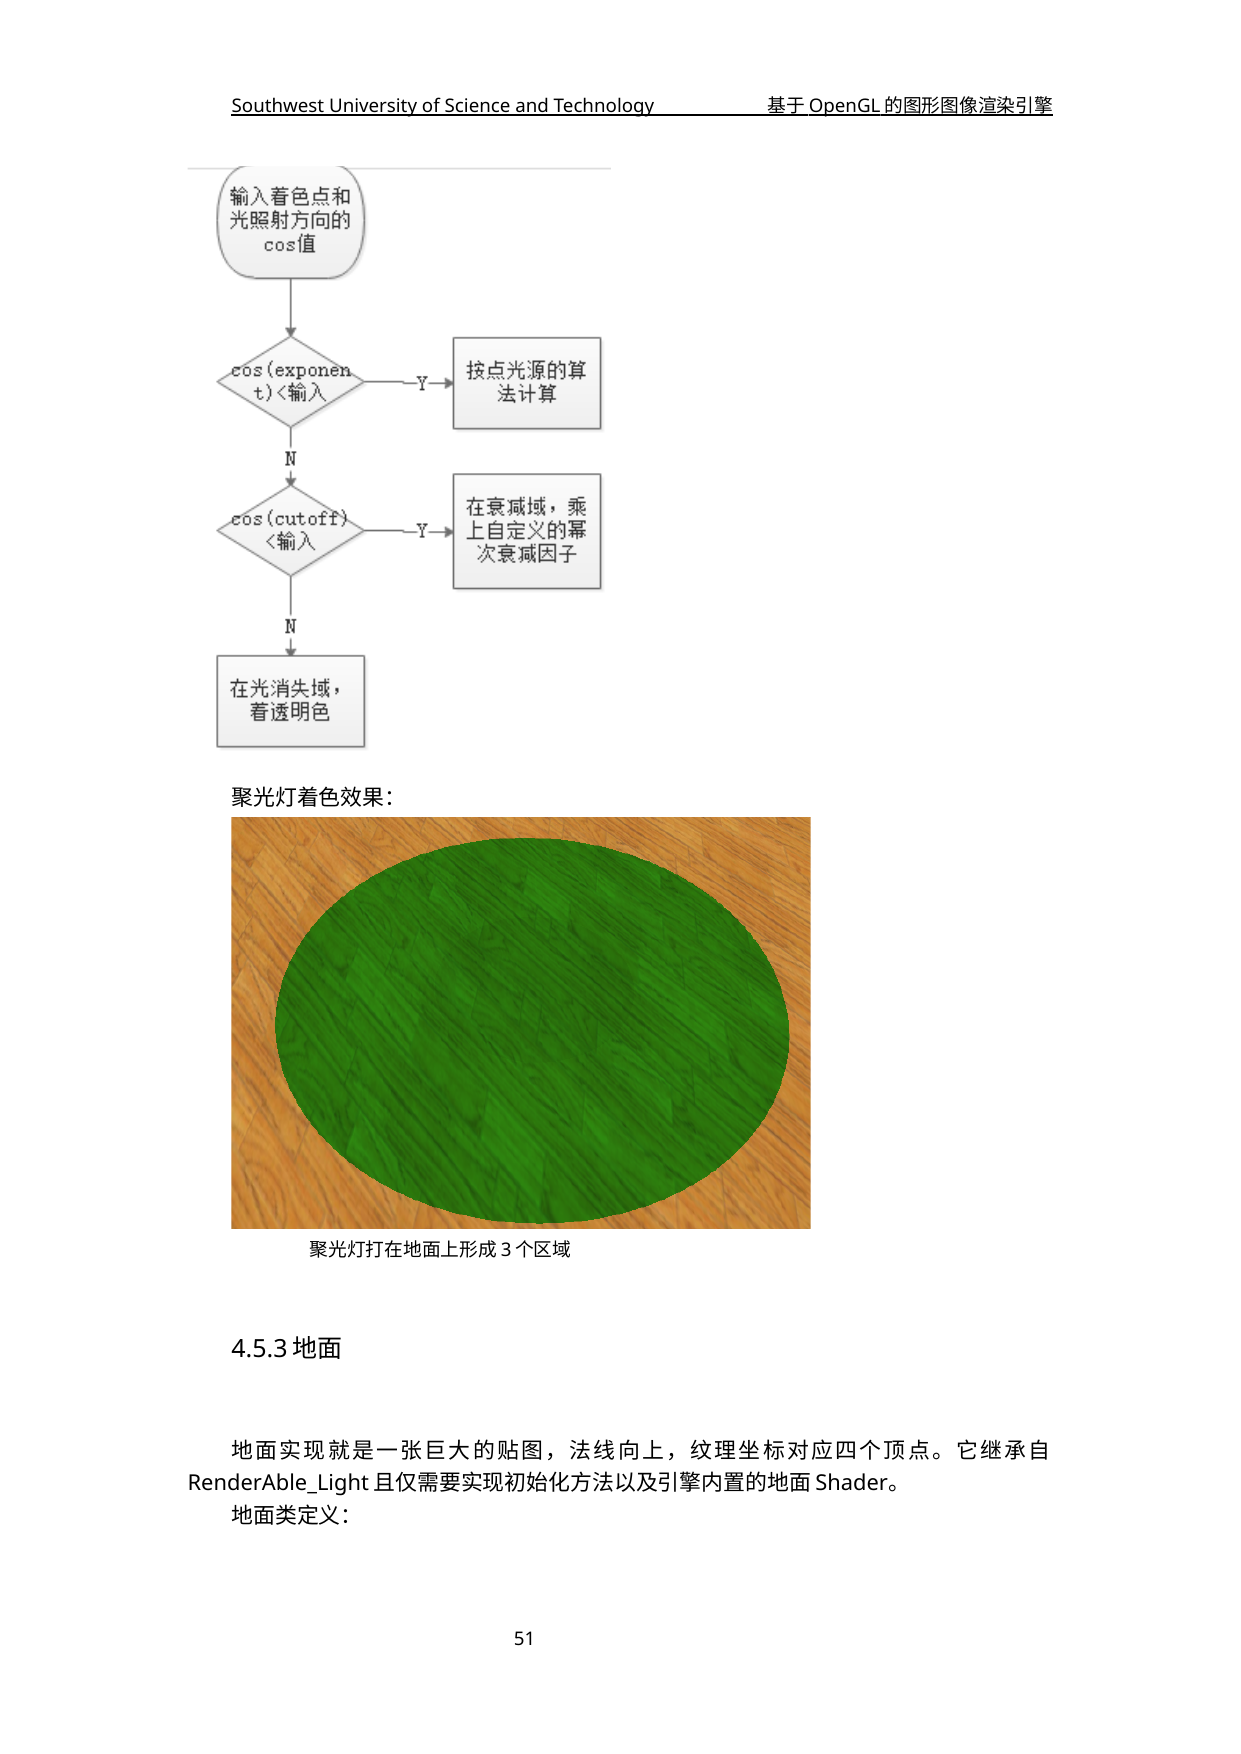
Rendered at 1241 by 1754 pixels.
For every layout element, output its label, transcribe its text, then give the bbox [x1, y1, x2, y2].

text 地面类定义： [187, 1497, 1053, 1530]
picture [187, 166, 611, 776]
text 地面实现就是一张巨大的贴图，法线向上，纹理坐标对应四个顶点。它继承自RenderAble_Light且仅需要实现初始化方法以及引擎内置的地面Shader。 [187, 1432, 1053, 1497]
text 聚光灯打在地面上形成3个区域 [187, 1234, 1053, 1262]
text 聚光灯着色效果： [187, 779, 1053, 812]
picture [231, 817, 811, 1229]
subtitle 4.5.3地面 [187, 1314, 1053, 1379]
